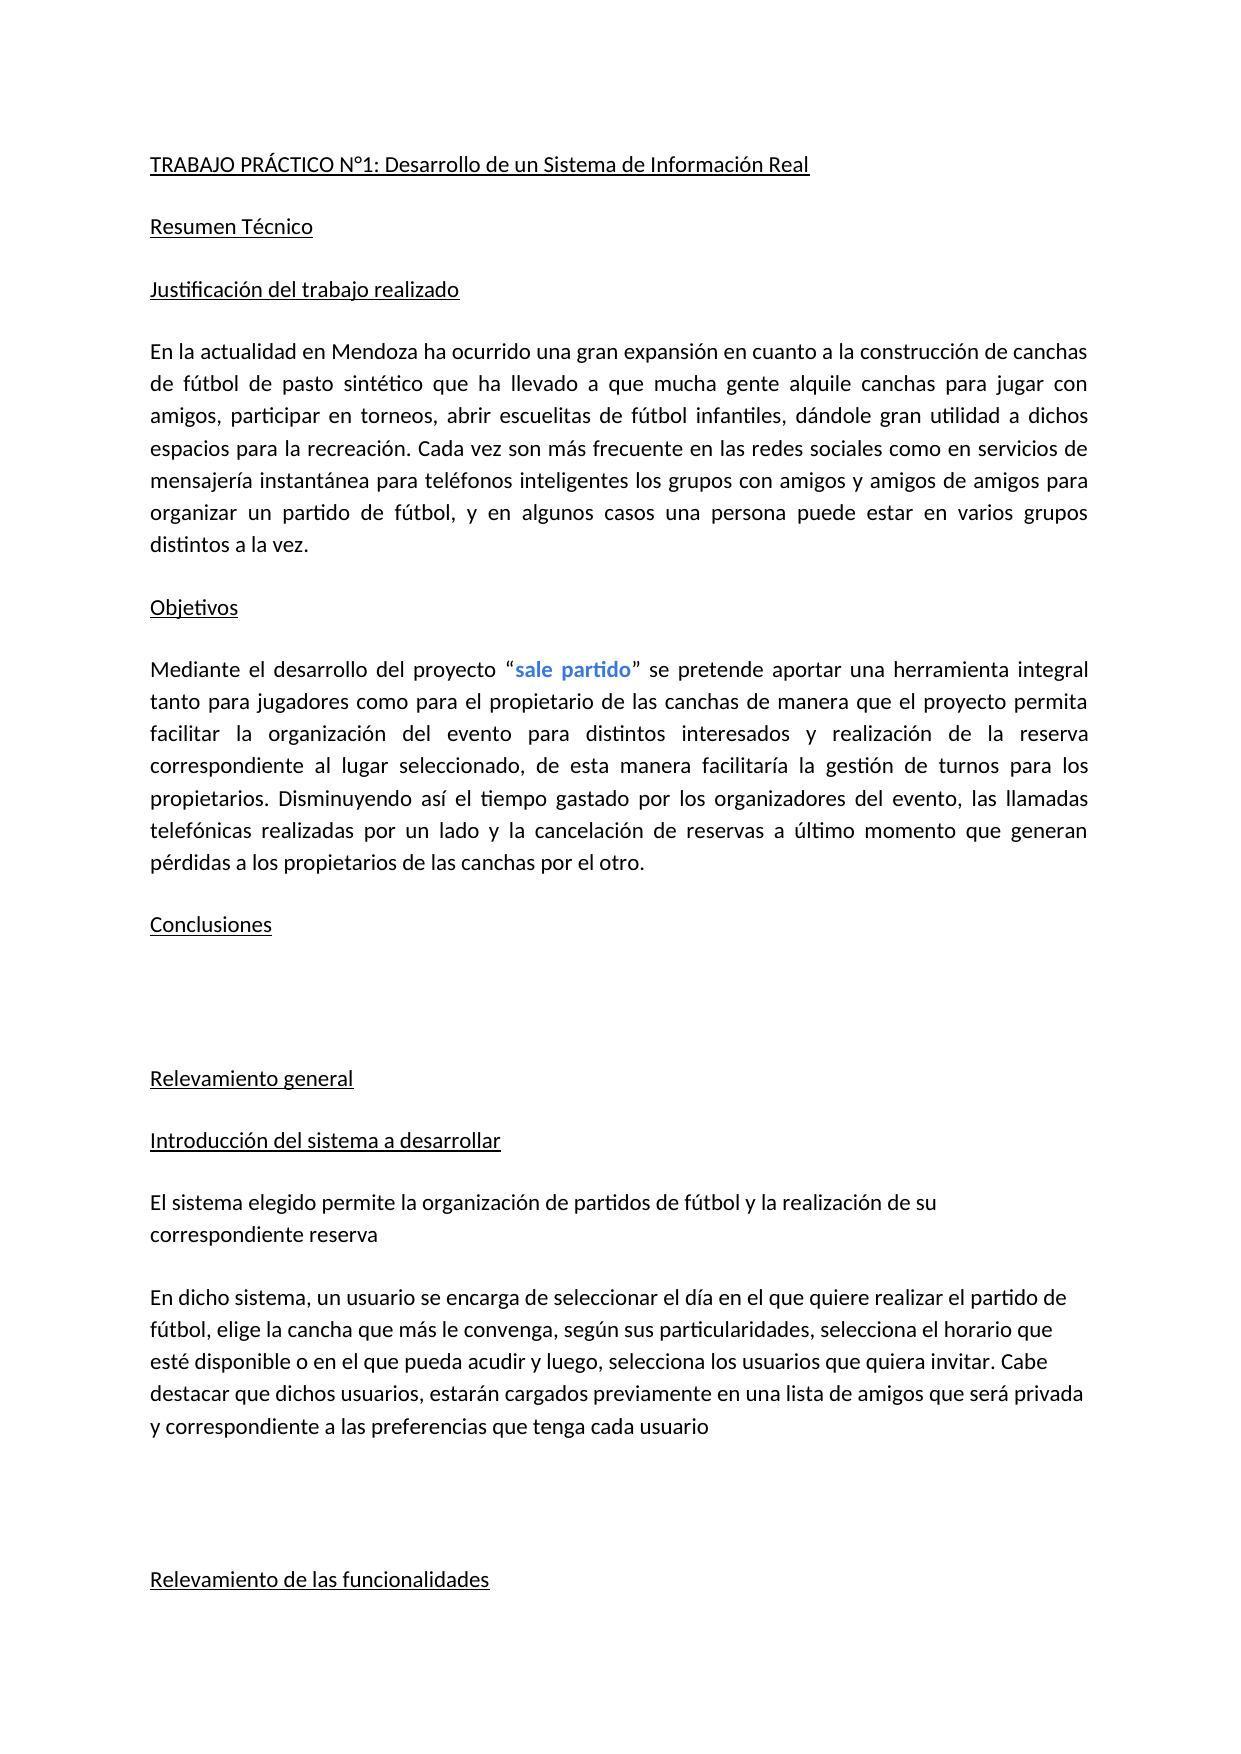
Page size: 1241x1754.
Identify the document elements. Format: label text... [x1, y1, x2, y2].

text Objetivos [150, 593, 1090, 621]
text Relevamiento de las funcionalidades [150, 1565, 1090, 1593]
text Mediante el desarrollo del proyecto “sale partido” se pretende aportar una herramienta integral tanto para jugadores como para el propietario de las canchas de manera que el proyecto permita facilitar la organización del evento para distintos interesados y realización de la reserva correspondiente al lugar seleccionado, de esta manera facilitaría la gestión de turnos para los propietarios. Disminuyendo así el tiempo gastado por los organizadores del evento, las llamadas telefónicas realizadas por un lado y la cancelación de reservas a último momento que generan pérdidas a los propietarios de las canchas por el otro. [150, 655, 1090, 876]
text Introducción del sistema a desarrollar [150, 1126, 1090, 1154]
text En la actualidad en Mendoza ha ocurrido una gran expansión en cuanto a la construcción de canchas de fútbol de pasto sintético que ha llevado a que mucha gente alquile canchas para jugar con amigos, participar en torneos, abrir escuelitas de fútbol infantiles, dándole gran utilidad a dichos espacios para la recreación. Cada vez son más frecuente en las redes sociales como en servicios de mensajería instantánea para teléfonos inteligentes los grupos con amigos y amigos de amigos para organizar un partido de fútbol, y en algunos casos una persona puede estar en varios grupos distintos a la vez. [150, 337, 1090, 558]
text Resumen Técnico [150, 212, 1090, 240]
text Relevamiento general [150, 1064, 1090, 1092]
text En dicho sistema, un usuario se encarga de seleccionar el día en el que quiere realizar el partido de fútbol, elige la cancha que más le convenga, según sus particularidades, selecciona el horario que esté disponible o en el que pueda acudir y luego, selecciona los usuarios que quiera invitar. Cabe destacar que dichos usuarios, estarán cargados previamente en una lista de amigos que será privada y correspondiente a las preferencias que tenga cada usuario [150, 1283, 1090, 1440]
text El sistema elegido permite la organización de partidos de fútbol y la realización de su correspondiente reserva [150, 1188, 1090, 1249]
text Conclusiones [150, 911, 1090, 939]
text Justificación del trabajo realizado [150, 275, 1090, 303]
text TRABAJO PRÁCTICO N°1: Desarrollo de un Sistema de Información Real [150, 150, 1090, 178]
